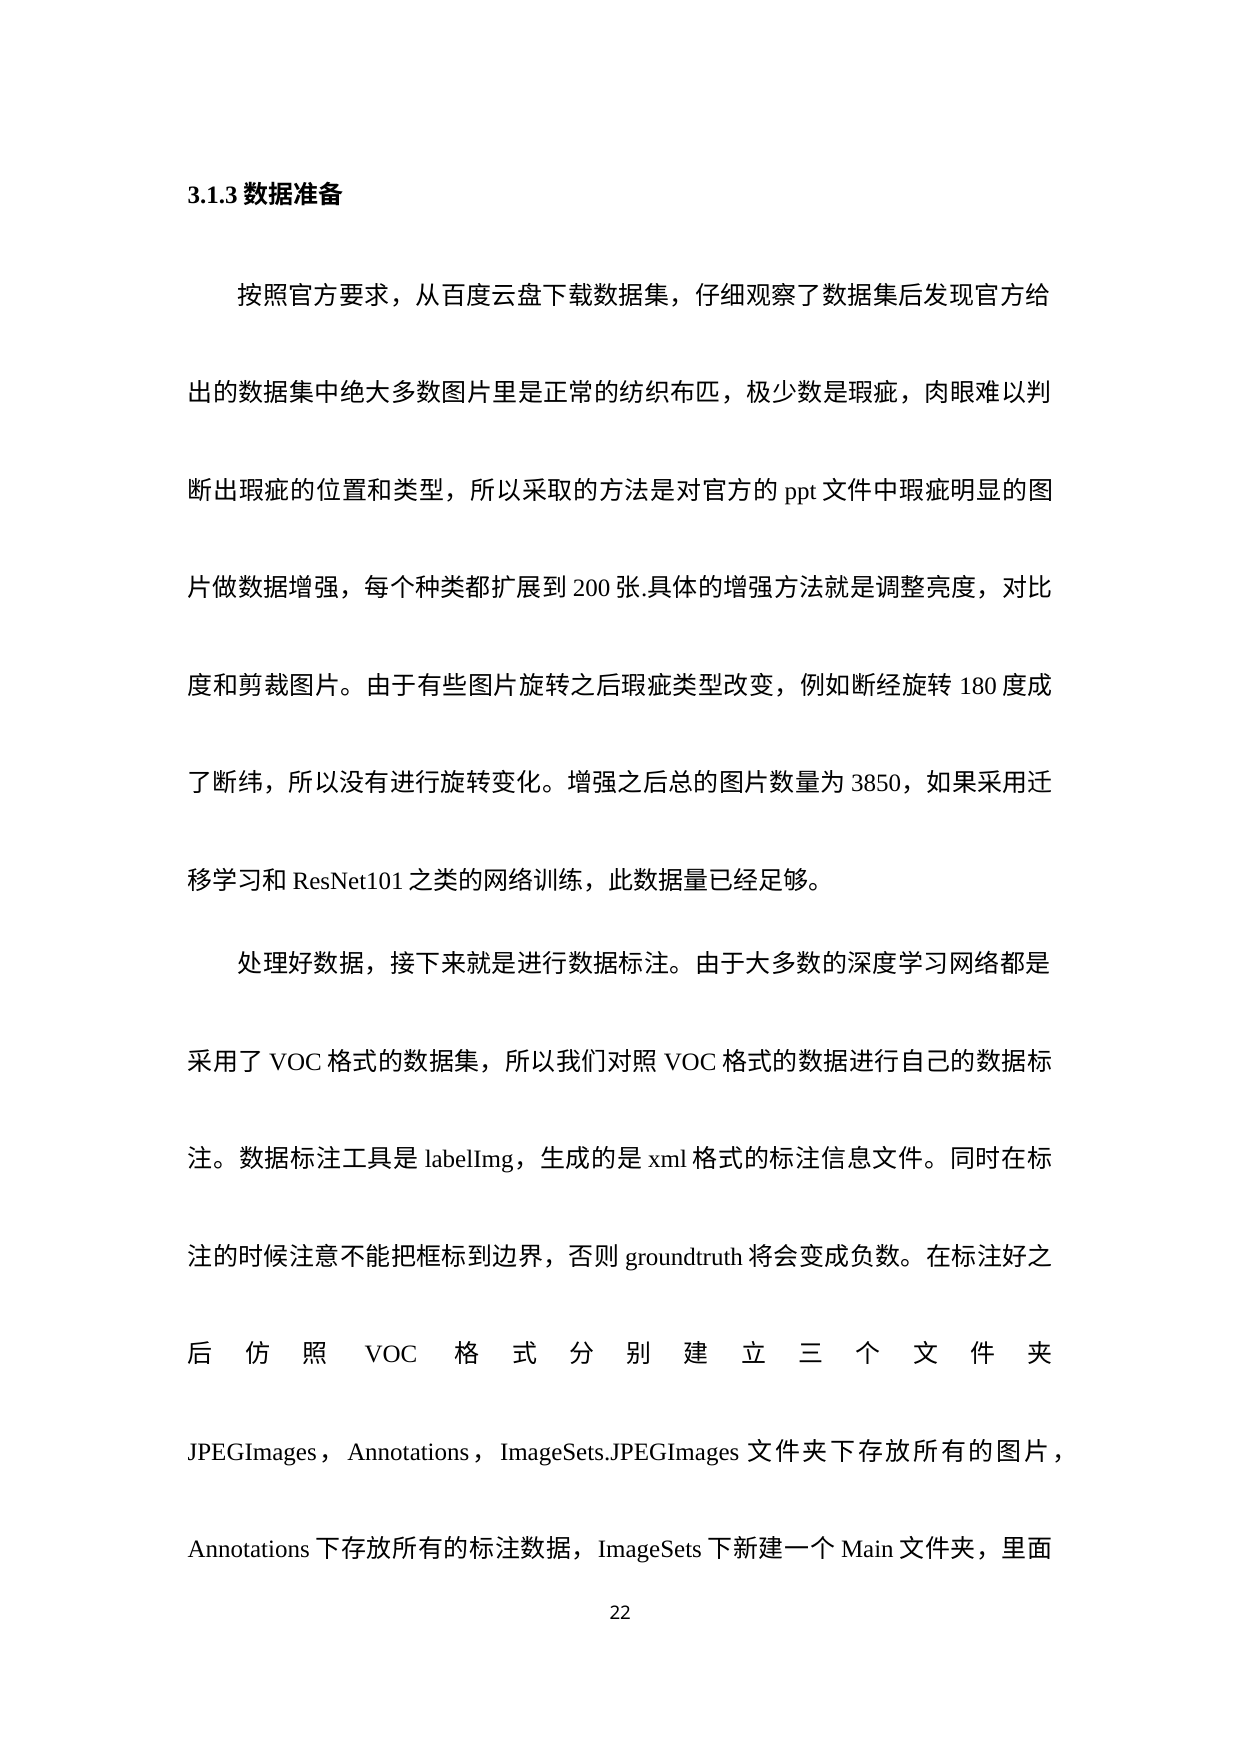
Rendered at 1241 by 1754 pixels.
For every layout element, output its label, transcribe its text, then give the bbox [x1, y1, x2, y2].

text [187, 929, 1053, 1579]
text 3.1.3 数据准备 [187, 160, 1053, 225]
text 按照官方要求，从百度云盘下载数据集，仔细观察了数据集后发现官方给出的数据集中绝大多数图片里是正常的纺织布匹，极少数是瑕疵，肉眼难以判断出瑕疵的位置和类型，所以采取的方法是对官方的ppt文件中瑕疵明显的图片做数据增强，每个种类都扩展到200张.具体的增强方法就是调整亮度，对比度和剪裁图片。由于有些图片旋转之后瑕疵类型改变，例如断经旋转180度成了断纬，所以没有进行旋转变化。增强之后总的图片数量为3850，如果采用迁移学习和ResNet101之类的网络训练，此数据量已经足够。 [187, 261, 1053, 911]
